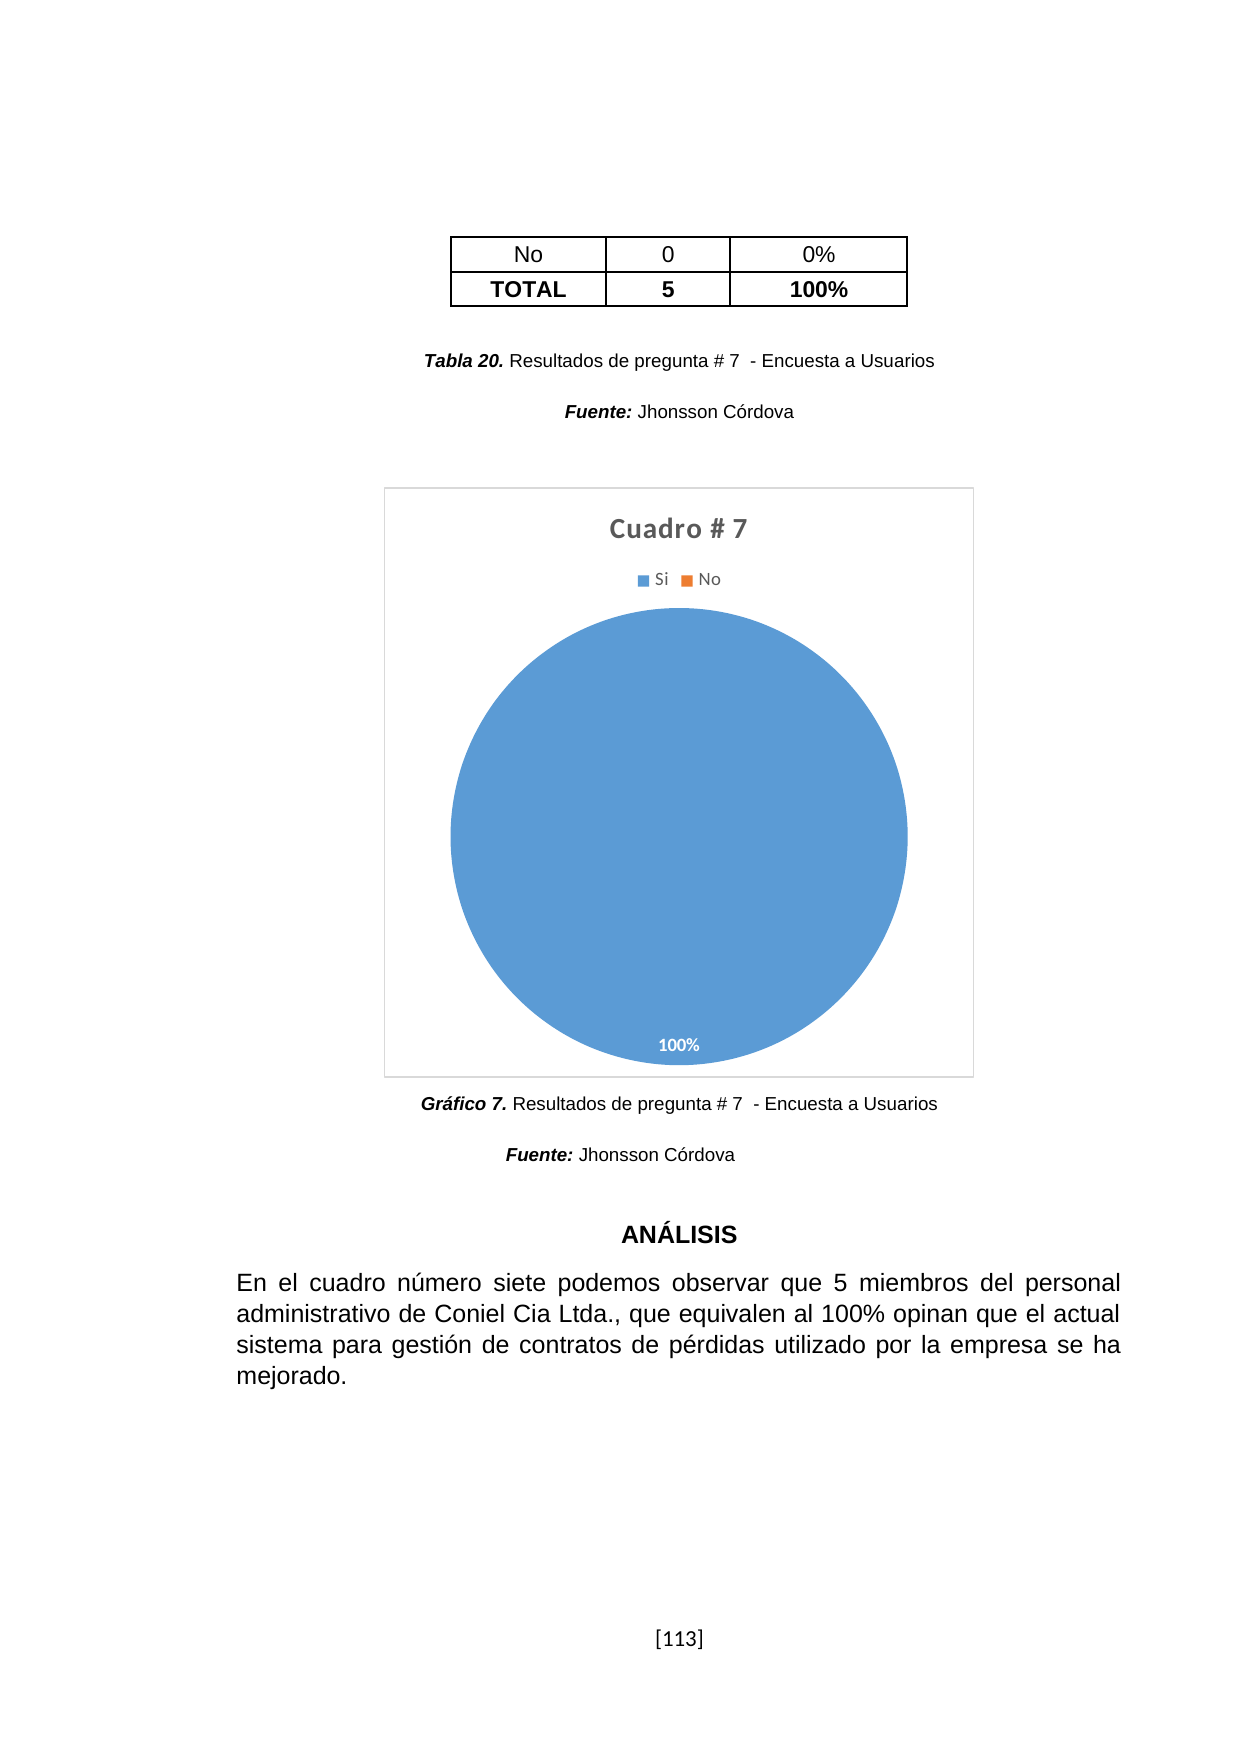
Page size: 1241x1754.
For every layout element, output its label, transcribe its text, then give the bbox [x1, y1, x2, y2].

table_cell No [452, 238, 605, 271]
text Gráfico 7. Resultados de pregunta # 7 - Encuesta a Usuarios [236, 1092, 1122, 1114]
table_cell TOTAL [452, 273, 605, 305]
table_cell 100% [731, 273, 906, 305]
table_cell 0 [607, 238, 729, 271]
text Tabla 20. Resultados de pregunta # 7 - Encuesta a Usuarios [236, 349, 1122, 371]
text ANÁLISIS [236, 1220, 1122, 1249]
text En el cuadro número siete podemos observar que 5 miembros del personal administrativo de Coniel Cia Ltda., que equivalen al 100% opinan que el actual sistema para gestión de contratos de pérdidas utilizado por la empresa se ha mejorado. [236, 1268, 1122, 1390]
table_cell 0% [731, 238, 906, 271]
table_cell 5 [607, 273, 729, 305]
